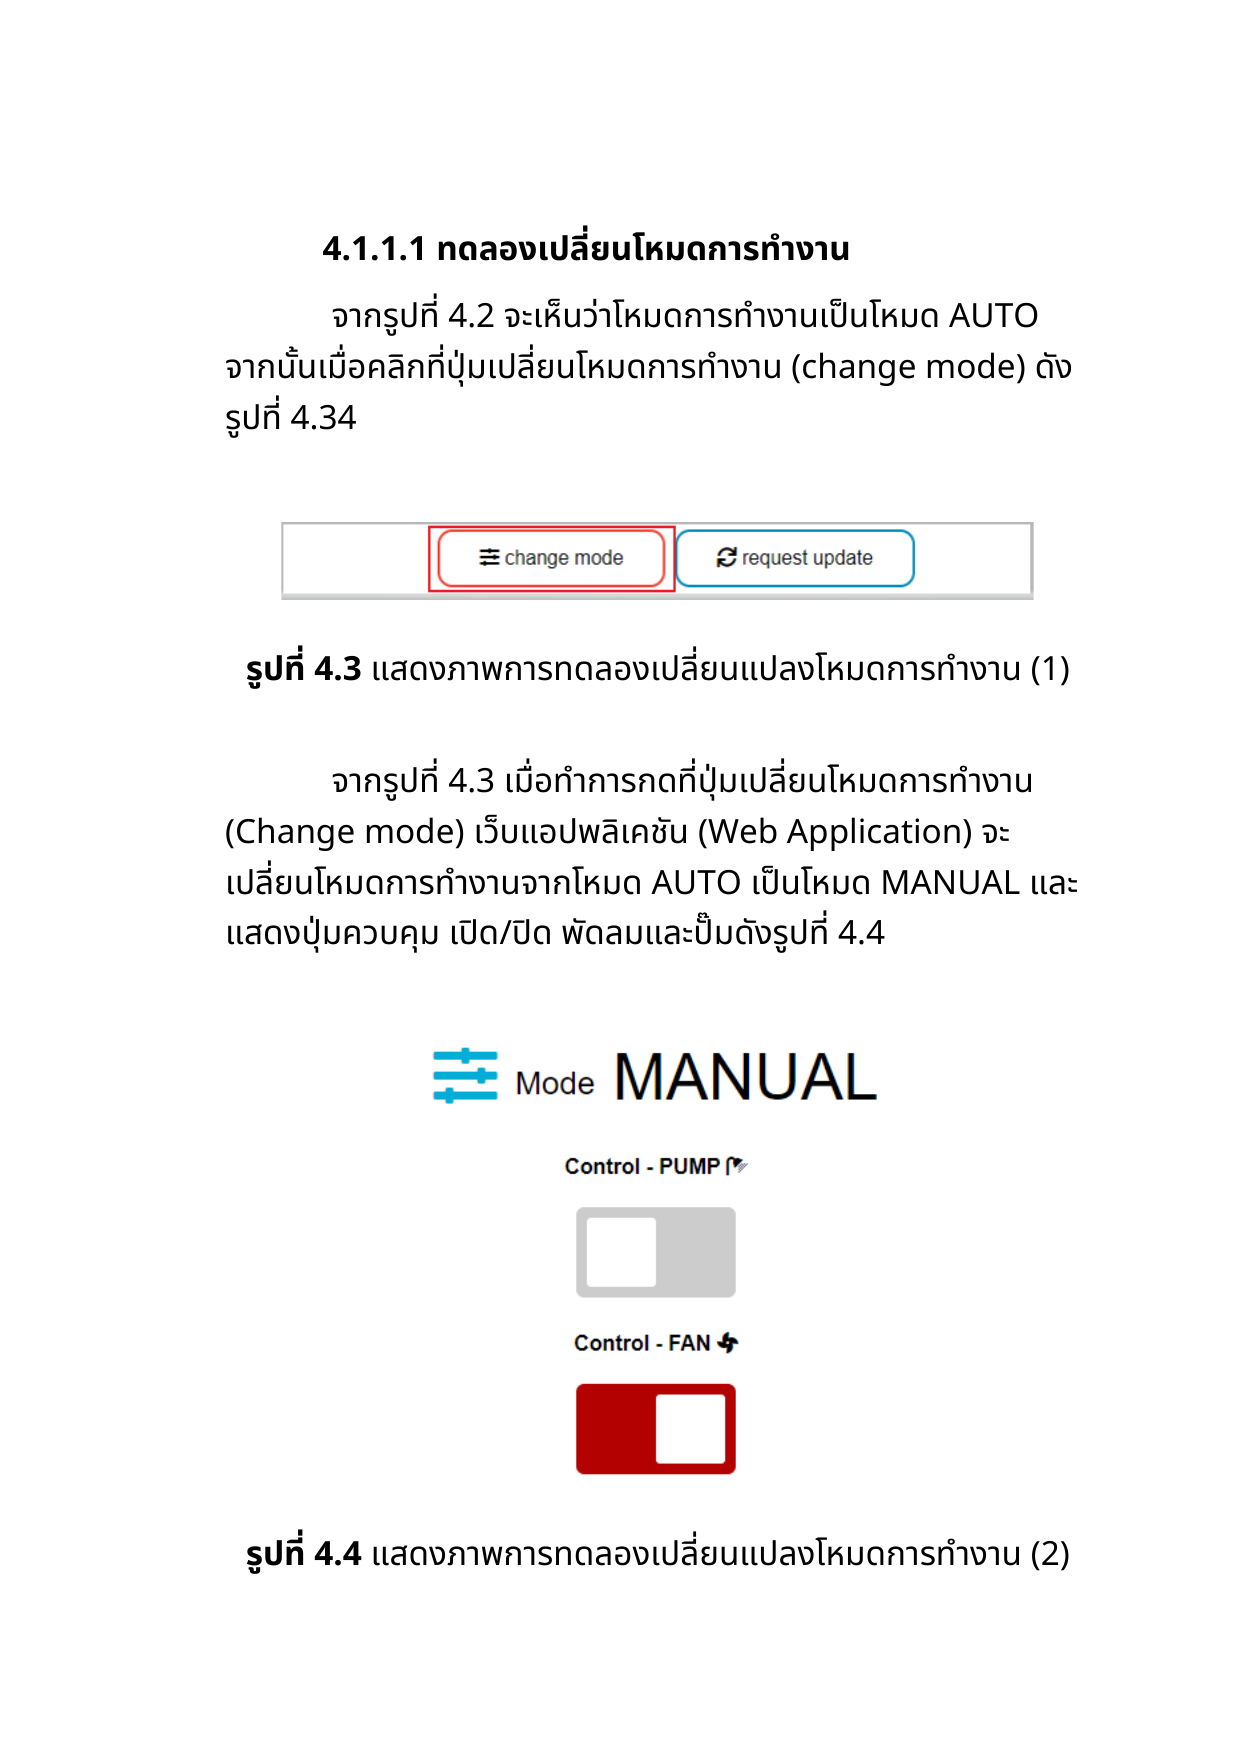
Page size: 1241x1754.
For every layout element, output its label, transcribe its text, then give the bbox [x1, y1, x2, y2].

picture [353, 1038, 962, 1484]
picture [281, 522, 1034, 600]
text จากรูปที่ 4.2 จะเห็นว่าโหมดการทำงานเป็นโหมด AUTO จากนั้นเมื่อคลิกที่ปุ่มเปลี่ยนโหมดการทำงาน (change mode) ดังรูปที่ 4.34 [225, 292, 1090, 444]
list 4.1.1.1 ทดลองเปลี่ยนโหมดการทำงาน [225, 225, 1090, 276]
text จากรูปที่ 4.3 เมื่อทำการกดที่ปุ่มเปลี่ยนโหมดการทำงาน (Change mode) เว็บแอปพลิเคชัน (Web Application) จะเปลี่ยนโหมดการทำงานจากโหมด AUTO เป็นโหมด MANUAL และแสดงปุ่มควบคุม เปิด/ปิด พัดลมและปั๊มดังรูปที่ 4.4 [225, 757, 1090, 960]
table_header รูปที่ 4.4 แสดงภาพการทดลองเปลี่ยนแปลงโหมดการทำงาน (2) [225, 1039, 1090, 1580]
table_header รูปที่ 4.3 แสดงภาพการทดลองเปลี่ยนแปลงโหมดการทำงาน (1) [225, 523, 1090, 695]
